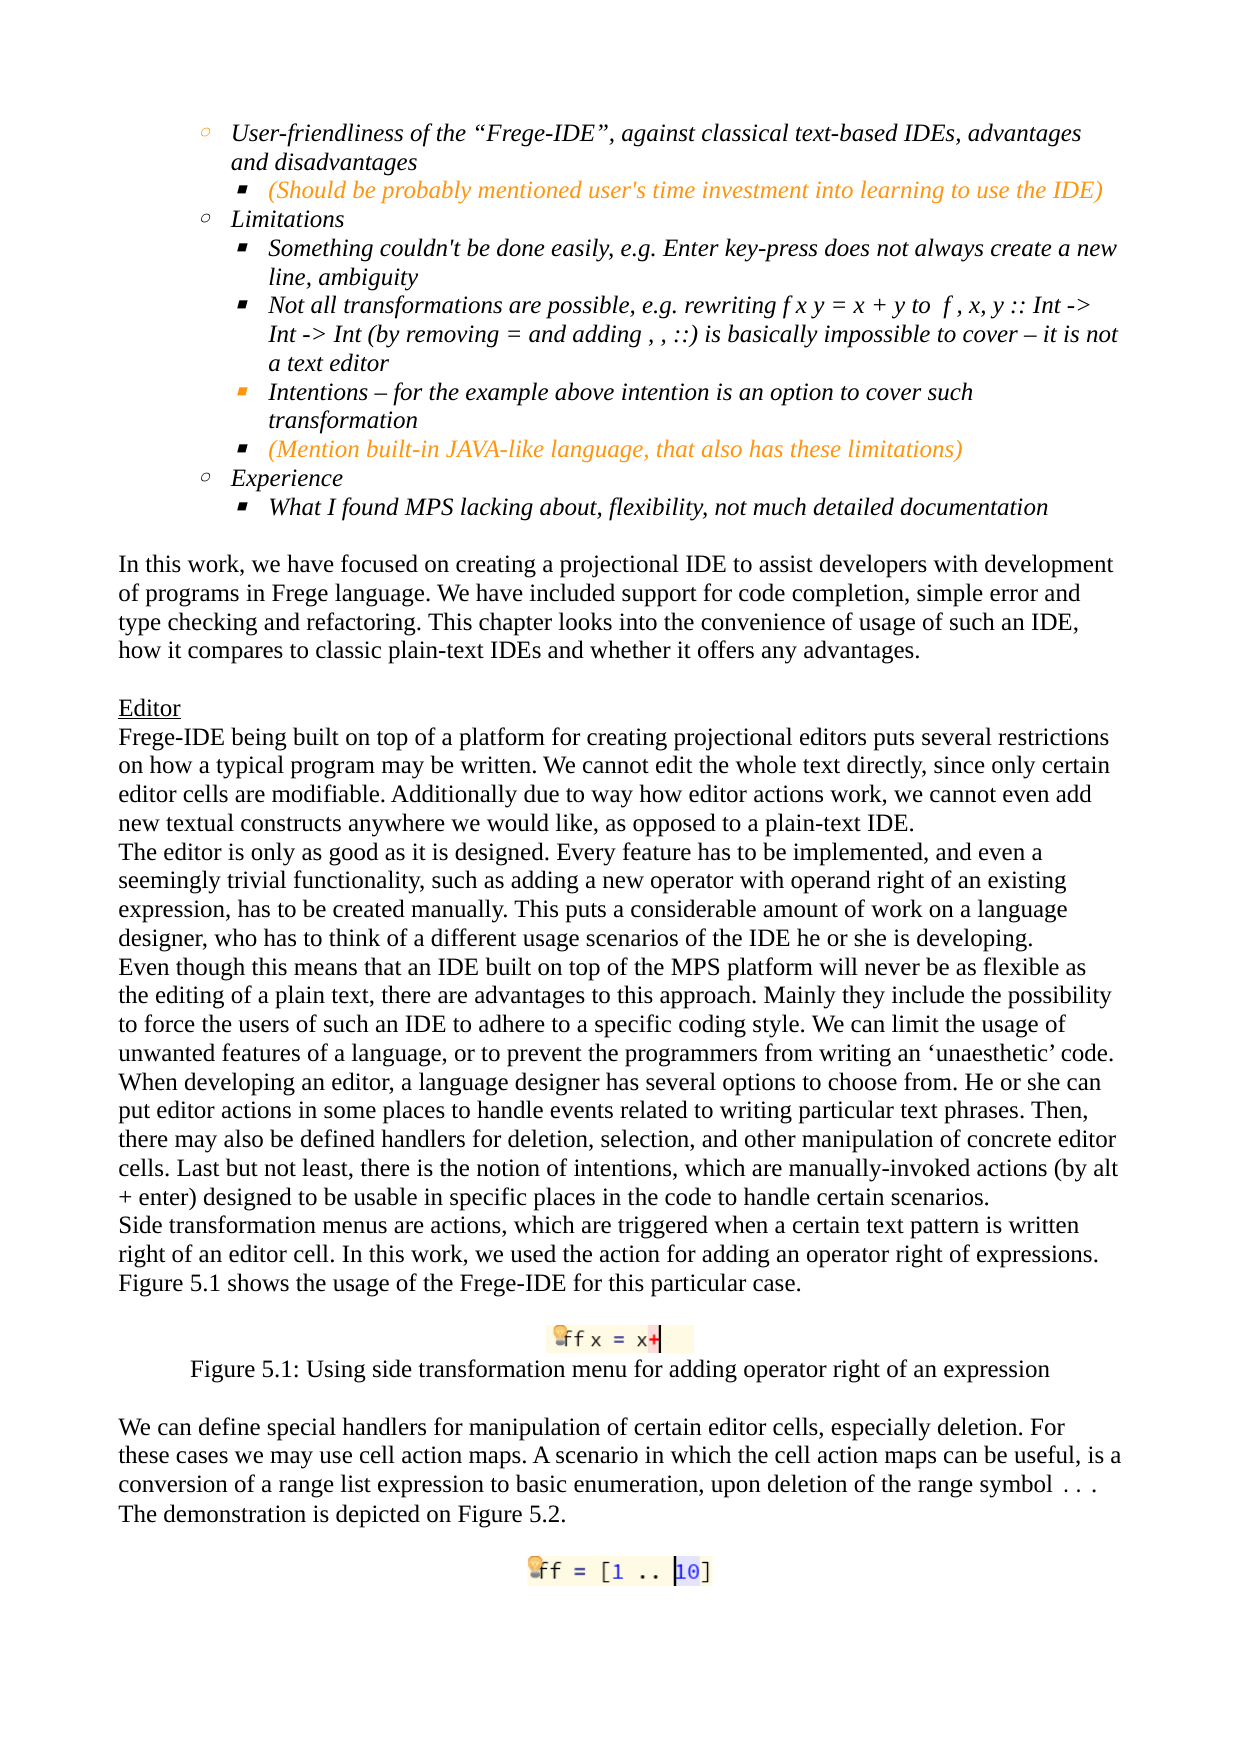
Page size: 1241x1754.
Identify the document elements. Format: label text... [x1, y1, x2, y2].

picture [546, 1325, 694, 1353]
text Frege-IDE being built on top of a platform for creating projectional editors puts several restrictions on how a typical program may be written. We cannot edit the whole text directly, since only certain editor cells are modifiable. Additionally due to way how editor actions work, we cannot even add new textual constructs anywhere we would like, as opposed to a plain-text IDE. [118, 722, 1122, 837]
picture [527, 1556, 713, 1586]
text The editor is only as good as it is designed. Every feature has to be implemented, and even a seemingly trivial functionality, such as adding a new operator with operand right of an existing expression, has to be created manually. This puts a considerable amount of work on a language designer, who has to think of a different usage scenarios of the IDE he or she is developing. [118, 837, 1122, 952]
list (Mention built-in JAVA-like language, that also has these limitations) [231, 434, 1122, 463]
text Even though this means that an IDE built on top of the MPS platform will never be as flexible as the editing of a plain text, there are advantages to this approach. Mainly they include the possibility to force the users of such an IDE to adhere to a specific coding style. We can limit the usage of unwanted features of a language, or to prevent the programmers from writing an ‘unaesthetic’ code. [118, 952, 1122, 1067]
text We can define special handlers for manipulation of certain editor cells, especially deletion. For these cases we may use cell action maps. A scenario in which the cell action maps can be useful, is a conversion of a range list expression to basic enumeration, upon deletion of the range symbol .. . The demonstration is depicted on Figure 5.2. [118, 1412, 1122, 1528]
list Something couldn't be done easily, e.g. Enter key-press does not always create a new line, ambiguity [231, 233, 1122, 291]
text When developing an editor, a language designer has several options to choose from. He or she can put editor actions in some places to handle events related to writing particular text phrases. Then, there may also be defined handlers for deletion, selection, and other manipulation of concrete editor cells. Last but not least, there is the notion of intentions, which are manually-invoked actions (by alt + enter) designed to be usable in specific places in the code to handle certain scenarios. [118, 1067, 1122, 1211]
list (Should be probably mentioned user's time investment into learning to use the IDE) [231, 176, 1122, 204]
text In this work, we have focused on creating a projectional IDE to assist developers with development of programs in Frege language. We have included support for code completion, simple error and type checking and refactoring. This chapter looks into the convenience of usage of such an IDE, how it compares to classic plain-text IDEs and whether it offers any advantages. [118, 549, 1122, 664]
list Not all transformations are possible, e.g. rewriting f x y = x + y to f , x, y :: Int -> Int -> Int (by removing = and adding , , ::) is basically impossible to cover – it is not a text editor [231, 291, 1122, 377]
list Experience [193, 463, 1122, 492]
list Limitations [193, 204, 1122, 233]
text Editor [118, 693, 1122, 722]
text Side transformation menus are actions, which are triggered when a certain text pattern is written right of an editor cell. In this work, we used the action for adding an operator right of expressions. Figure 5.1 shows the usage of the Frege-IDE for this particular case. [118, 1211, 1122, 1297]
list User-friendliness of the “Frege-IDE”, against classical text-based IDEs, advantages and disadvantages [193, 118, 1122, 176]
list What I found MPS lacking about, flexibility, not much detailed documentation [231, 492, 1122, 521]
list Intentions – for the example above intention is an option to cover such transformation [231, 377, 1122, 434]
text Figure 5.1: Using side transformation menu for adding operator right of an expression [118, 1354, 1122, 1383]
